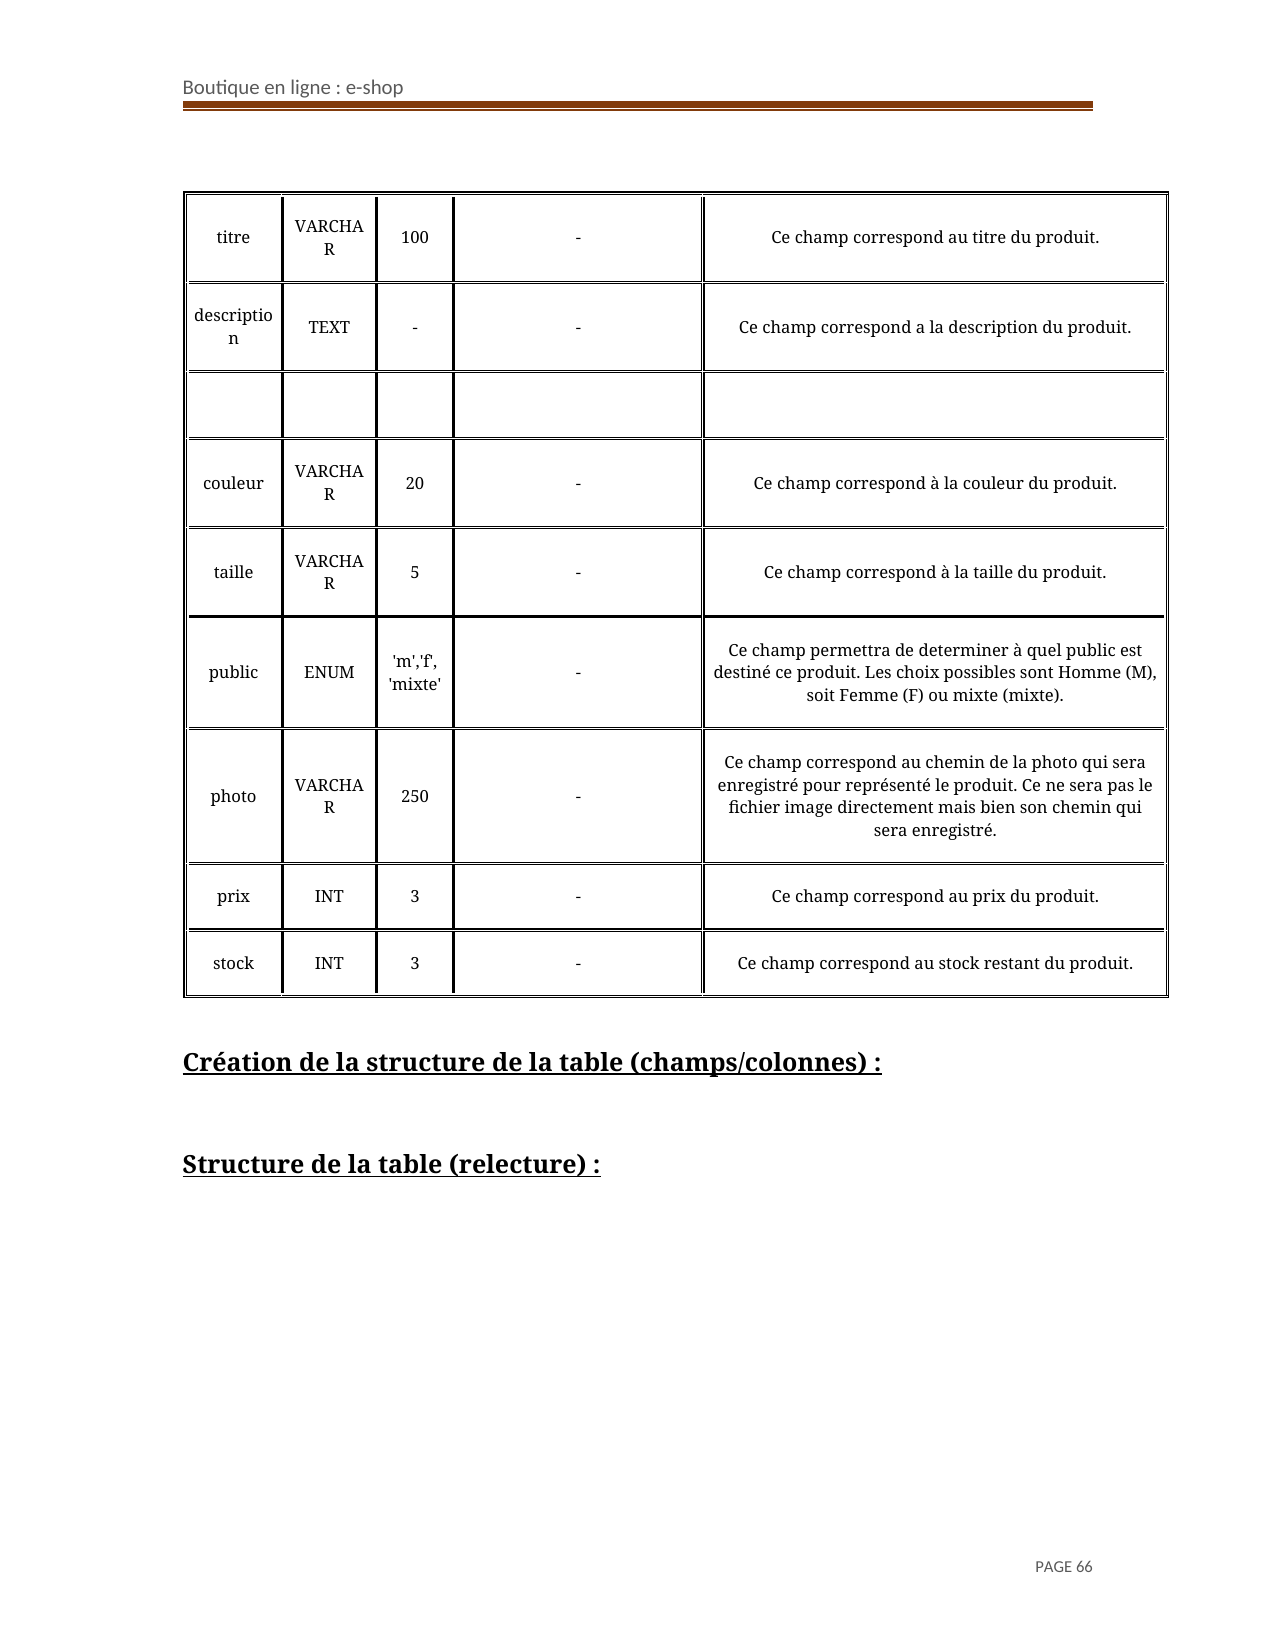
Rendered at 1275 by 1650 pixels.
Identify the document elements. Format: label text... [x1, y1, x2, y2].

table_cell Ce champ permettra de determiner à quel public est destiné ce produit. Les choix possibles sont Homme (M), soit Femme (F) ou mixte (mixte). [705, 615, 1166, 727]
table_cell [378, 373, 452, 436]
table_cell - [453, 193, 703, 281]
table_cell VARCHAR [284, 440, 375, 526]
table_cell INT [284, 865, 375, 928]
table_cell [185, 370, 282, 436]
table_cell Ce champ correspond au chemin de la photo qui sera enregistré pour représenté le produit. Ce ne sera pas le fichier image directement mais bien son chemin qui sera enregistré. [703, 727, 1167, 862]
table_cell INT [282, 932, 376, 995]
table_cell - [455, 529, 701, 615]
table_cell photo [185, 727, 282, 862]
table_cell VARCHAR [284, 730, 375, 862]
table_cell [455, 373, 701, 436]
table_cell stock [187, 928, 282, 995]
table_cell Ce champ correspond au titre du produit. [703, 195, 1166, 281]
table_cell prix [185, 862, 282, 928]
table_cell VARCHAR [282, 195, 376, 281]
table_cell Ce champ correspond à la taille du produit. [703, 526, 1167, 615]
table_cell Ce champ correspond à la couleur du produit. [705, 436, 1166, 526]
table_cell ENUM [284, 618, 375, 727]
table_cell [703, 370, 1167, 436]
table_cell Ce champ correspond a la description du produit. [703, 281, 1167, 370]
table_cell couleur [187, 436, 281, 526]
table_cell 250 [378, 730, 452, 862]
table_cell - [455, 284, 701, 370]
table_cell 3 [378, 865, 452, 928]
text Création de la structure de la table (champs/colonnes) : Structure de la table (relecture) : [182, 1010, 1093, 1181]
table_cell 20 [378, 440, 452, 526]
table_cell - [455, 440, 701, 526]
table_cell 3 [376, 932, 453, 995]
table_cell 'm','f', 'mixte' [378, 618, 452, 727]
table_cell - [455, 730, 701, 862]
table_cell [284, 373, 375, 436]
table_cell titre [187, 193, 282, 281]
table_cell public [187, 615, 281, 727]
table_cell description [185, 281, 282, 370]
table_cell - [455, 618, 701, 727]
table_cell TEXT [284, 284, 375, 370]
table_cell - [378, 284, 452, 370]
table_cell 100 [376, 195, 453, 281]
table_cell taille [185, 526, 282, 615]
table_cell VARCHAR [284, 529, 375, 615]
table_cell Ce champ correspond au stock restant du produit. [703, 928, 1166, 995]
table_cell 5 [378, 529, 452, 615]
table_cell - [453, 928, 703, 995]
table_cell Ce champ correspond au prix du produit. [703, 862, 1167, 928]
table_cell - [455, 865, 701, 928]
